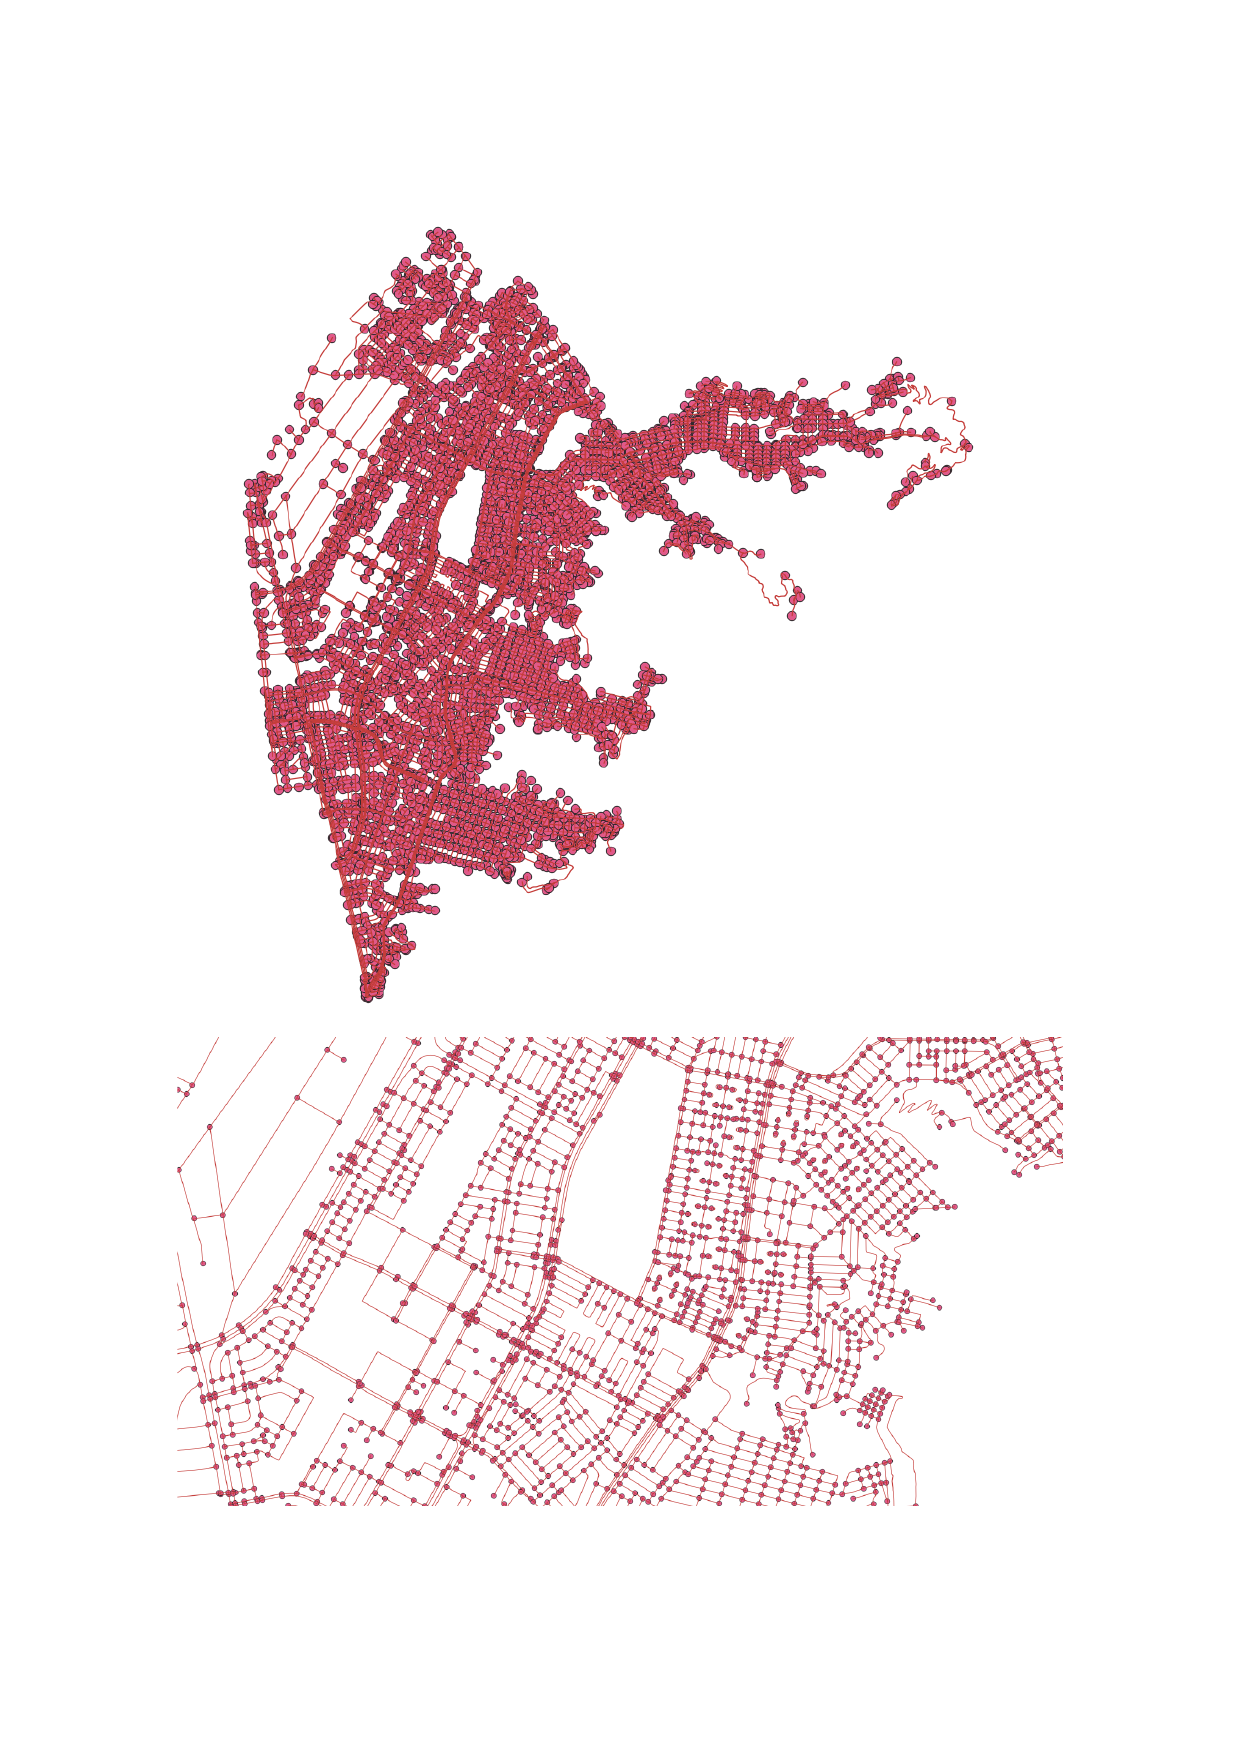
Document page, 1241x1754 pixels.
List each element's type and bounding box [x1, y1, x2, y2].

picture [177, 1037, 1063, 1506]
picture [177, 221, 1003, 1008]
